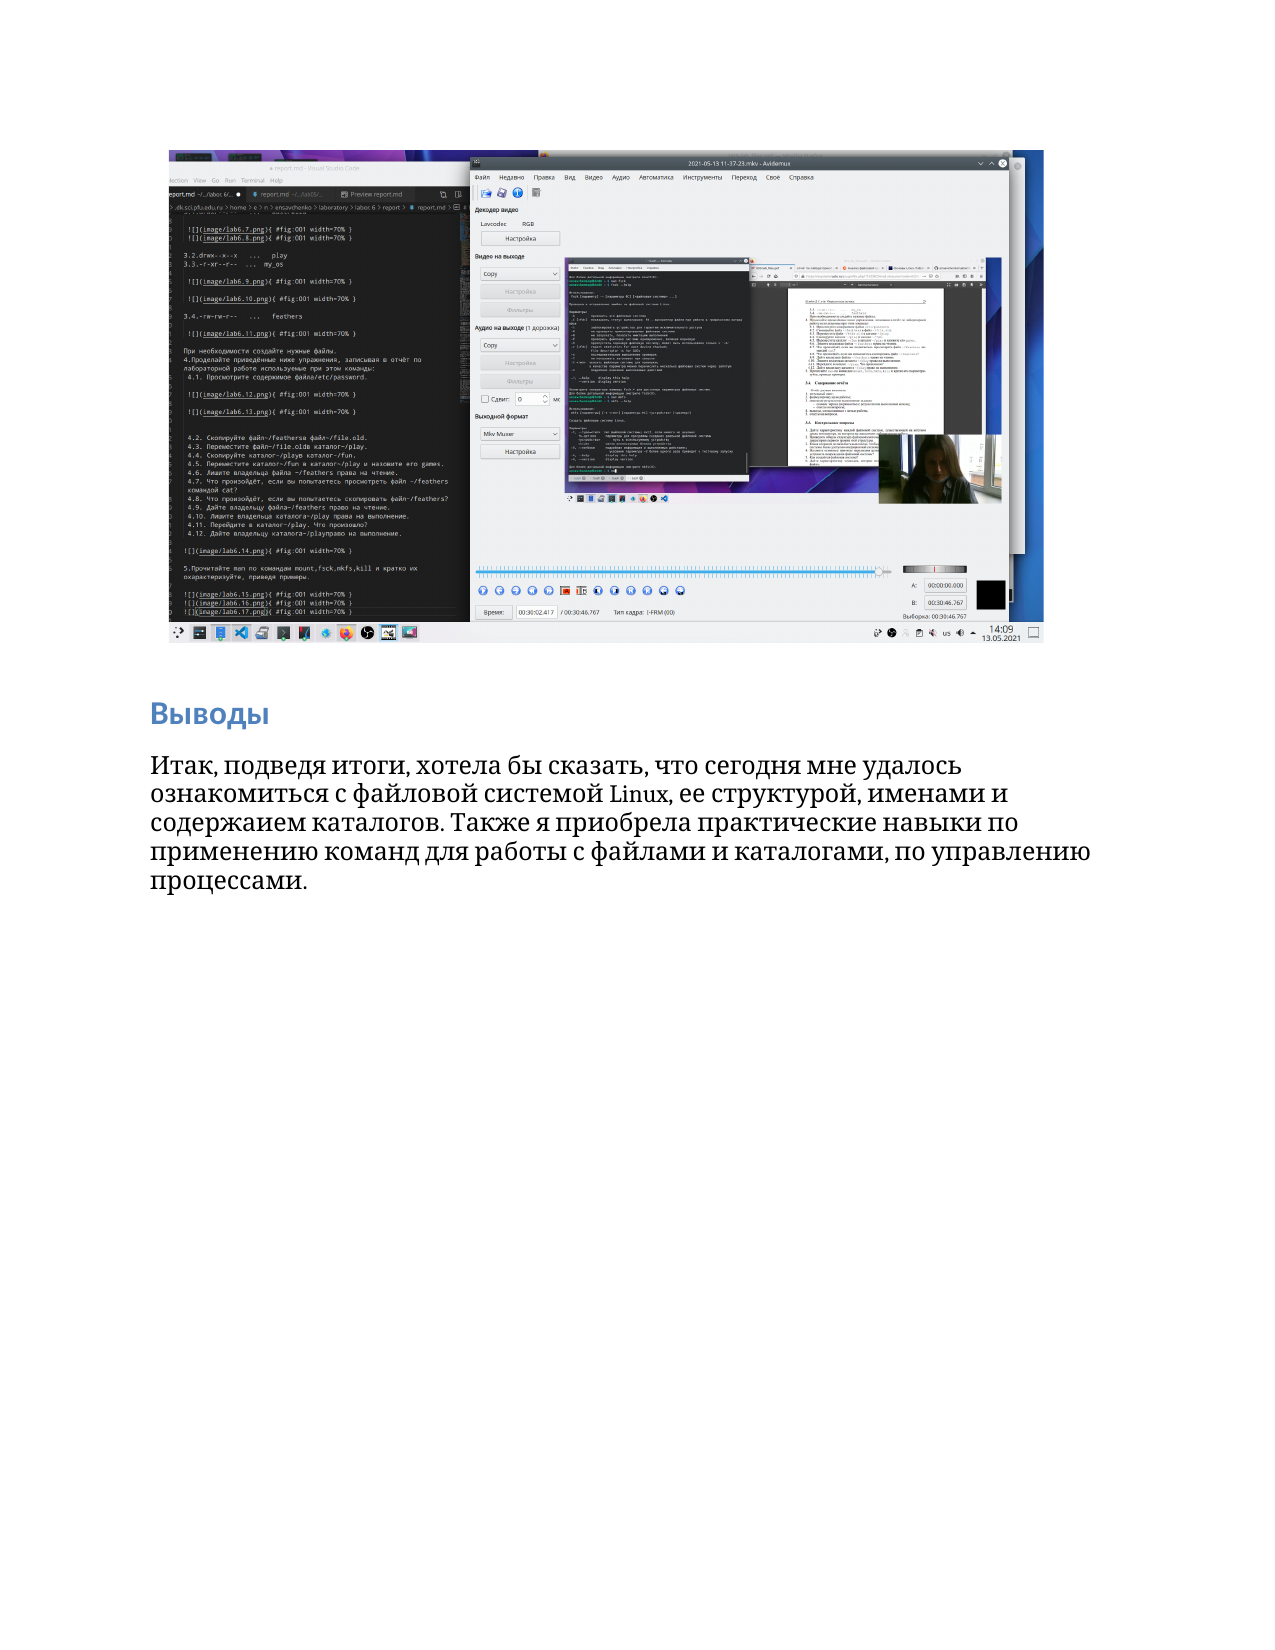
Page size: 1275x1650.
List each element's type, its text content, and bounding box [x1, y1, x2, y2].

picture [168, 150, 1044, 643]
subtitle Выводы [150, 692, 1125, 733]
text Итак, подведя итоги, хотела бы сказать, что сегодня мне удалось ознакомиться с файловой системой Linux, ее структурой, именами и содержаием каталогов. Также я приобрела практические навыки по применению команд для работы с файлами и каталогами, по управлению процессами. [150, 752, 1125, 895]
